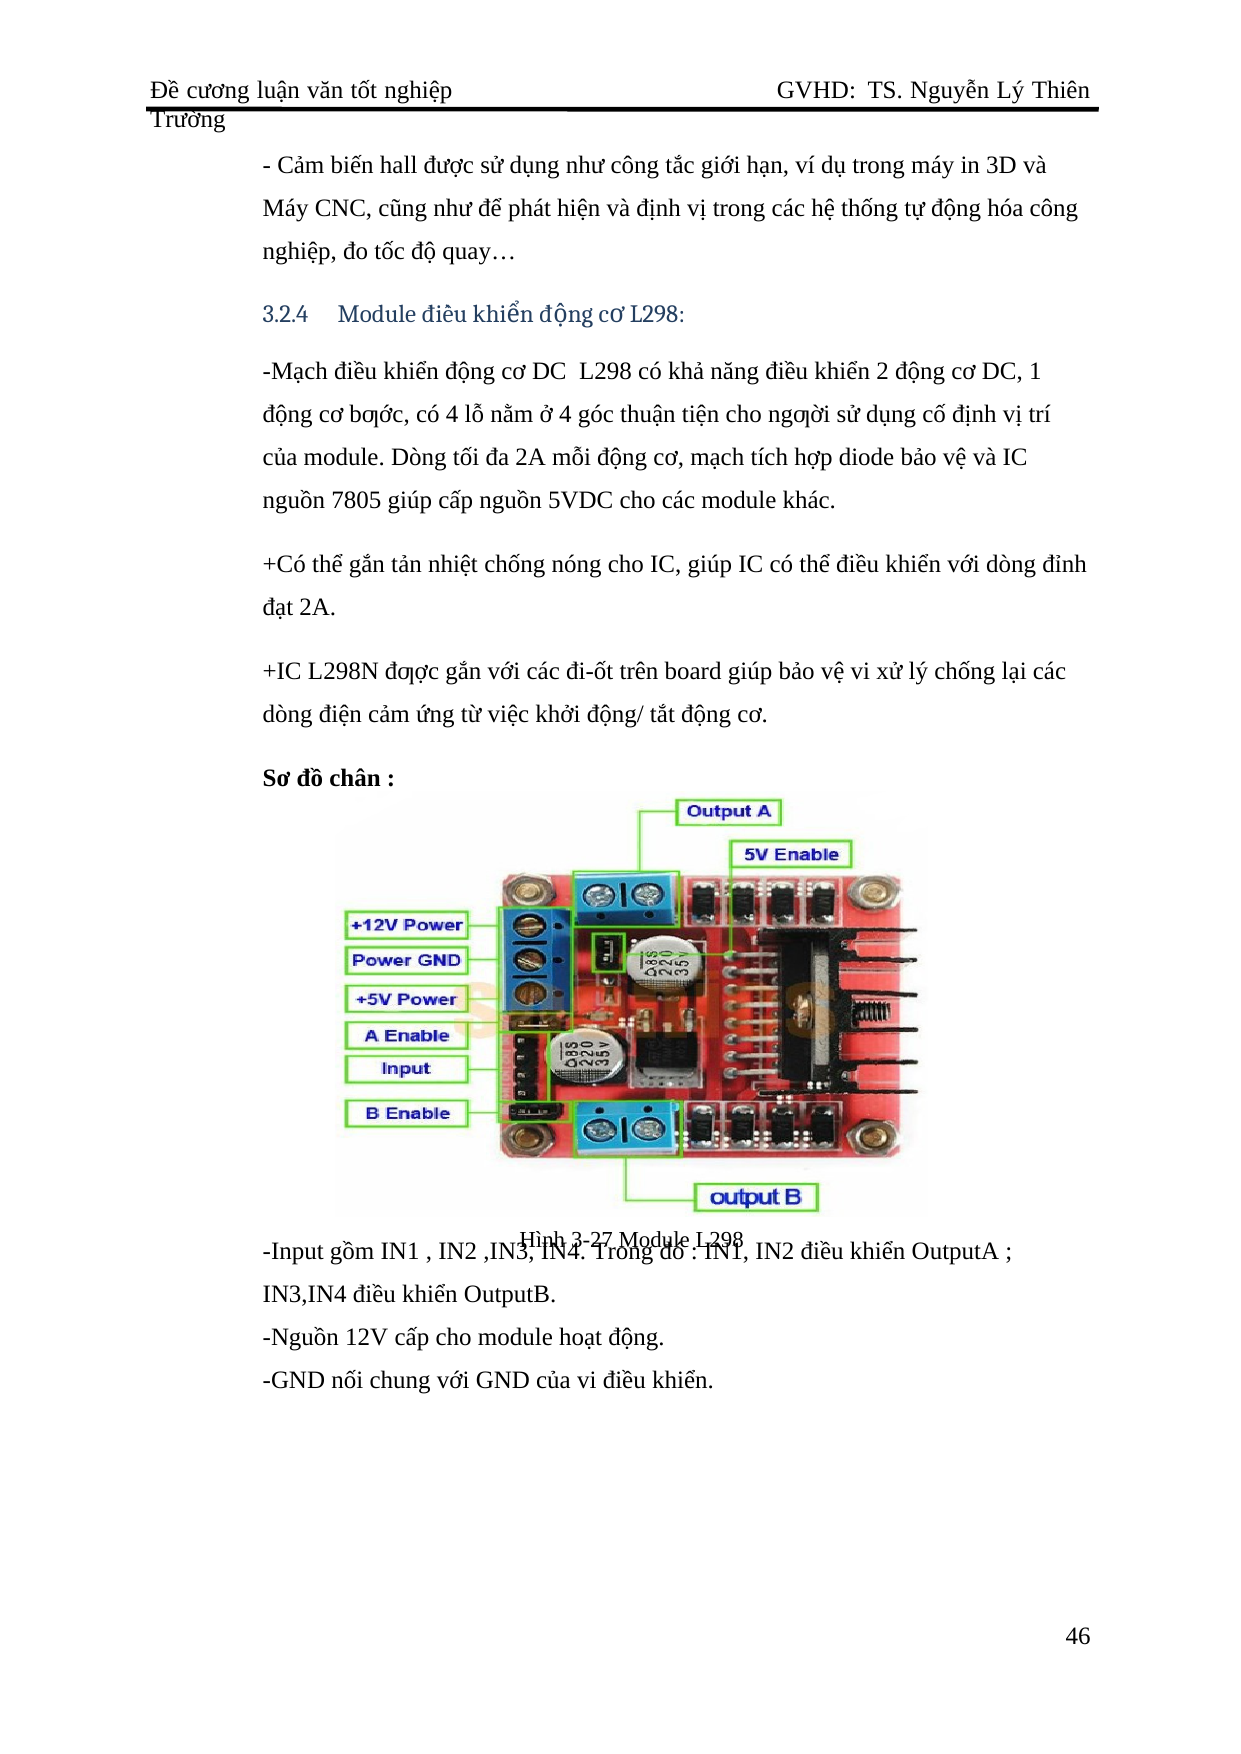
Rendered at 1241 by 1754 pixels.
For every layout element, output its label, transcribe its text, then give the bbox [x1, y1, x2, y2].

list -Nguồn 12V cấp cho module hoạt động. [262, 1322, 1090, 1351]
list -GND nối chung với GND của vi điều khiển. [262, 1366, 1090, 1394]
text +IC L298N đƣợc gắn với các đi-ốt trên board giúp bảo vệ vi xử lý chống lại các dòng điện cảm ứng từ việc khởi động/ tắt động cơ. [262, 656, 1090, 728]
text +Có thể gắn tản nhiệt chống nóng cho IC, giúp IC có thể điều khiển với dòng đỉnh đạt 2A. [262, 549, 1090, 621]
picture [334, 792, 929, 1217]
text - Cảm biến hall được sử dụng như công tắc giới hạn, ví dụ trong máy in 3D và Máy CNC, cũng như để phát hiện và định vị trong các hệ thống tự động hóa công nghiệp, đo tốc độ quay… [262, 150, 1090, 265]
text -Mạch điều khiển động cơ DC L298 có khả năng điều khiển 2 động cơ DC, 1 động cơ bƣớc, có 4 lỗ nằm ở 4 góc thuận tiện cho ngƣời sử dụng cố định vị trí của module. Dòng tối đa 2A mỗi động cơ, mạch tích hợp diode bảo vệ và IC nguồn 7805 giúp cấp nguồn 5VDC cho các module khác. [262, 356, 1090, 514]
subtitle Module điều khiển động cơ L298: [262, 300, 1090, 329]
text Sơ đồ chân : [262, 763, 1090, 792]
list -Input gồm IN1 , IN2 ,IN3, IN4. Trong đó : IN1, IN2 điều khiển OutputA ; IN3,IN4 điều khiển OutputB. [262, 1236, 1090, 1308]
